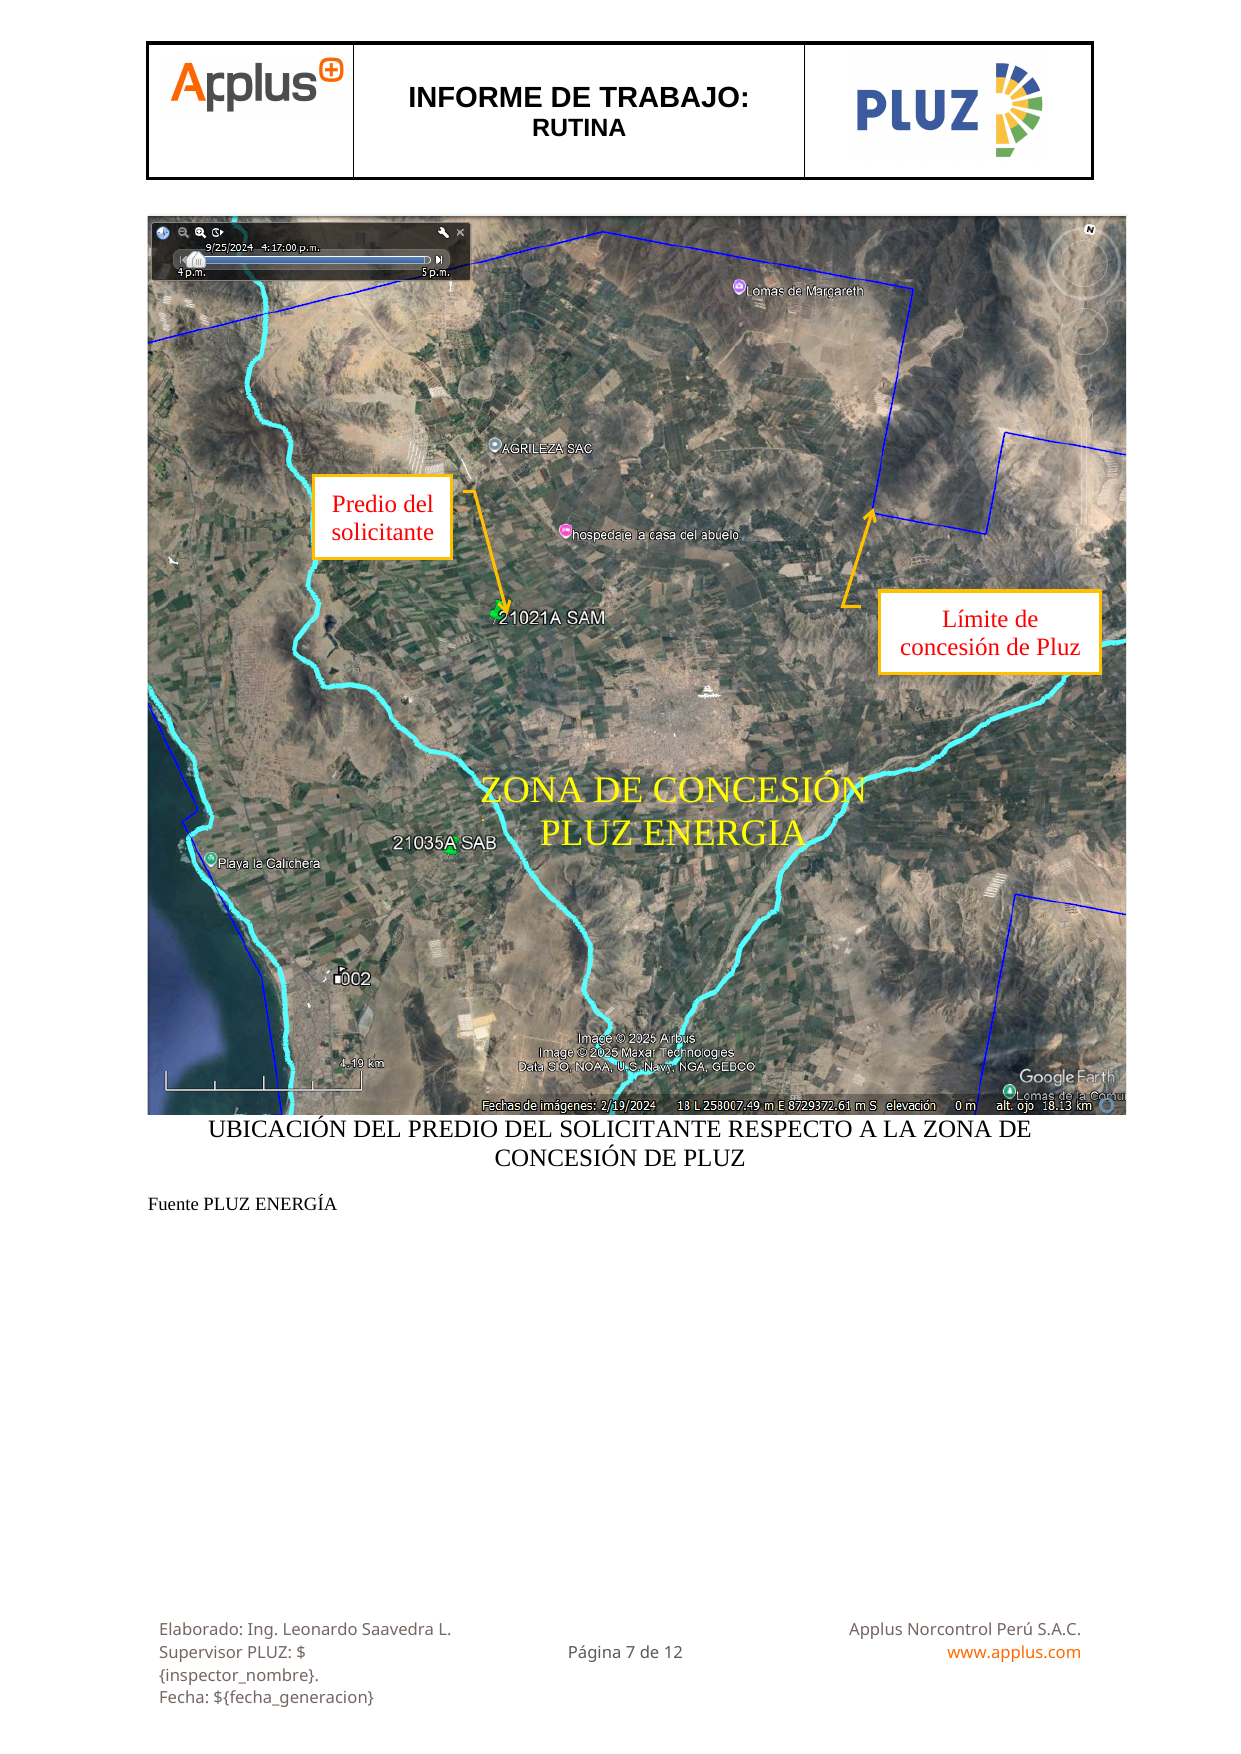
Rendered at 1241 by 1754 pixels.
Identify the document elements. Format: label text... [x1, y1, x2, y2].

text UBICACIÓN DEL PREDIO DEL SOLICITANTE RESPECTO A LA ZONA DE CONCESIÓN DE PLUZ [148, 1115, 1092, 1172]
text Fuente PLUZ ENERGÍA [148, 1193, 1092, 1215]
picture [147, 214, 1127, 1115]
picture [847, 50, 1050, 165]
picture [165, 55, 348, 120]
